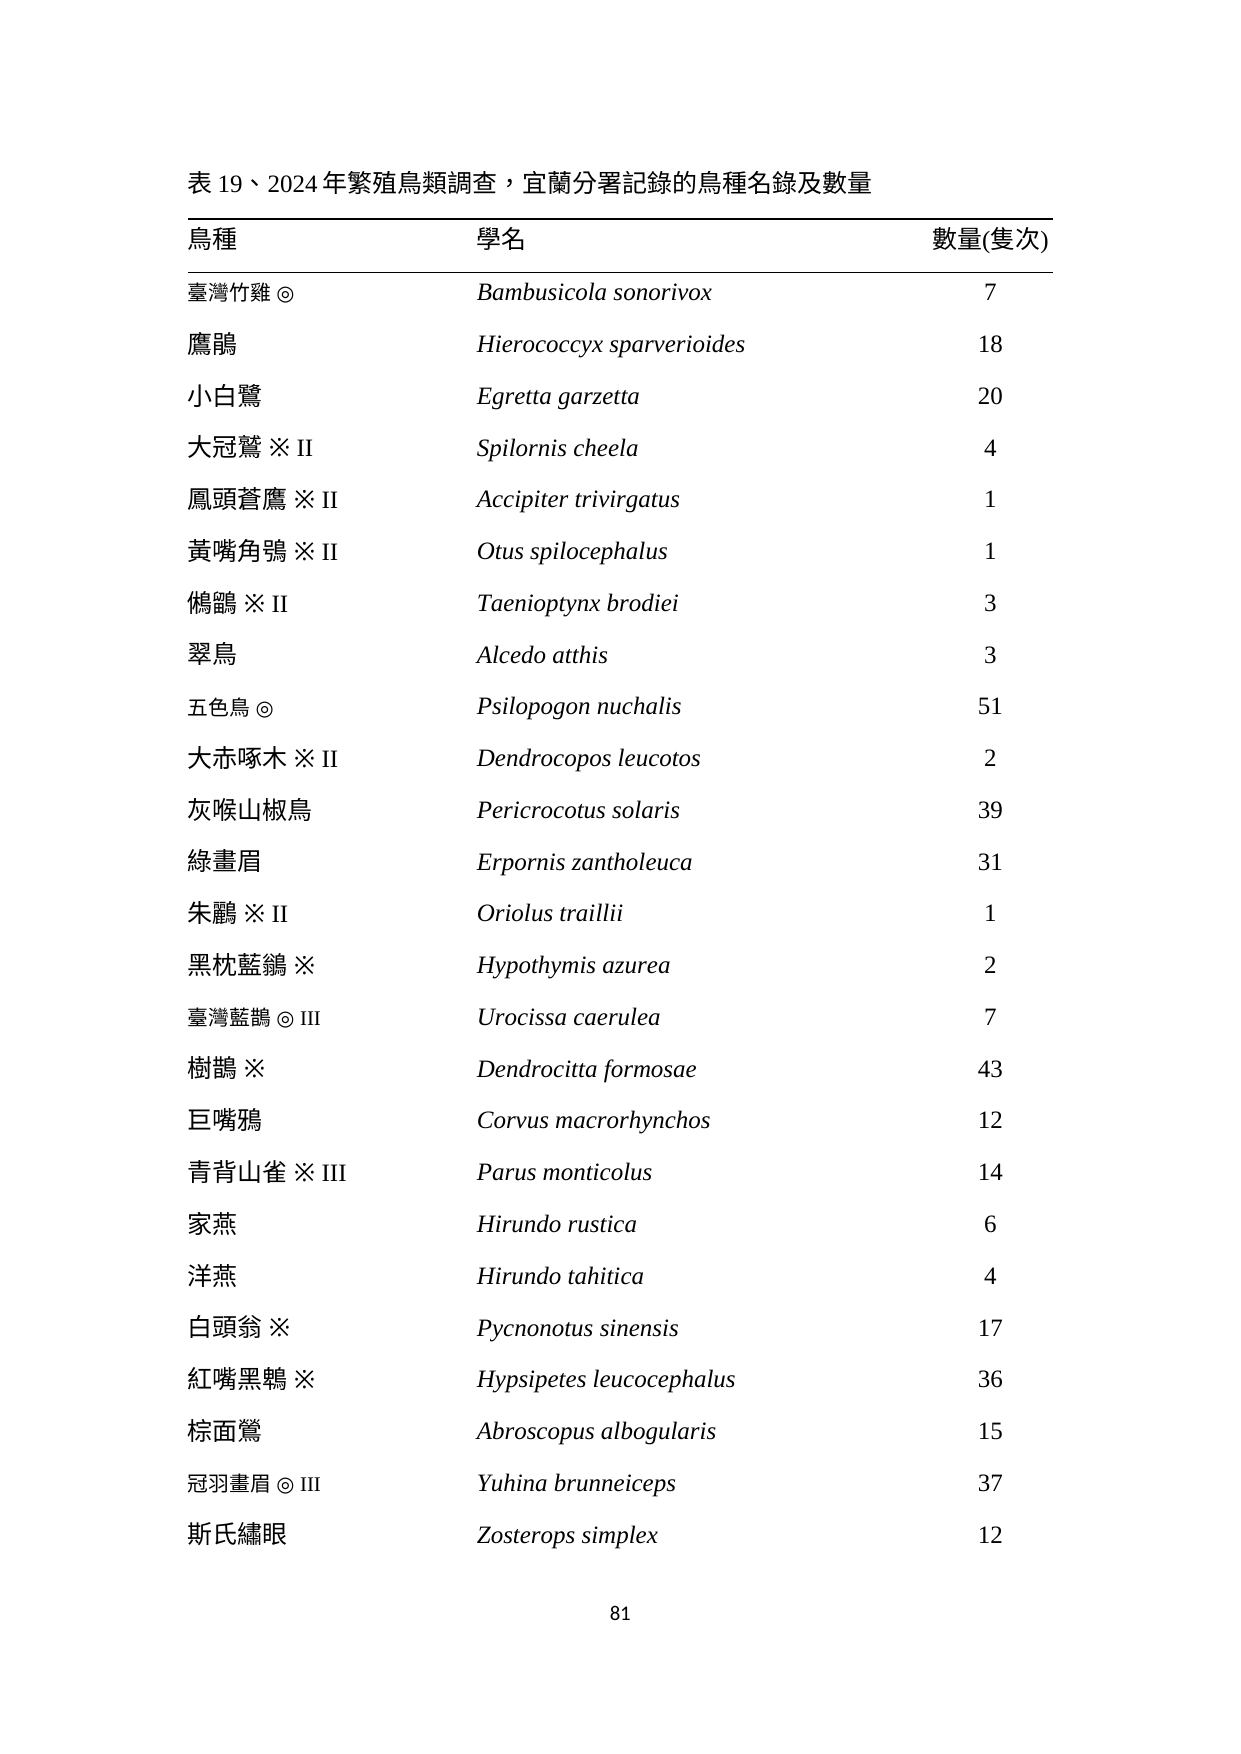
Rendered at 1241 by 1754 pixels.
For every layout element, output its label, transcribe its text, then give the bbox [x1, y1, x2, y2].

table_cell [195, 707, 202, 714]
text 表19、2024年繁殖鳥類調查，宜蘭分署記錄的鳥種名錄及數量 [187, 162, 1053, 200]
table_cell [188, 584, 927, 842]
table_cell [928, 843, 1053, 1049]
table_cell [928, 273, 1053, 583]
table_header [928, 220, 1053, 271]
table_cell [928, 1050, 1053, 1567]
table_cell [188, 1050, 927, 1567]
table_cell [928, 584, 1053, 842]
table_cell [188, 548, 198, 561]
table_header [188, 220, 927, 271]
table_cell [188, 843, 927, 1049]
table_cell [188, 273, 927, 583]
